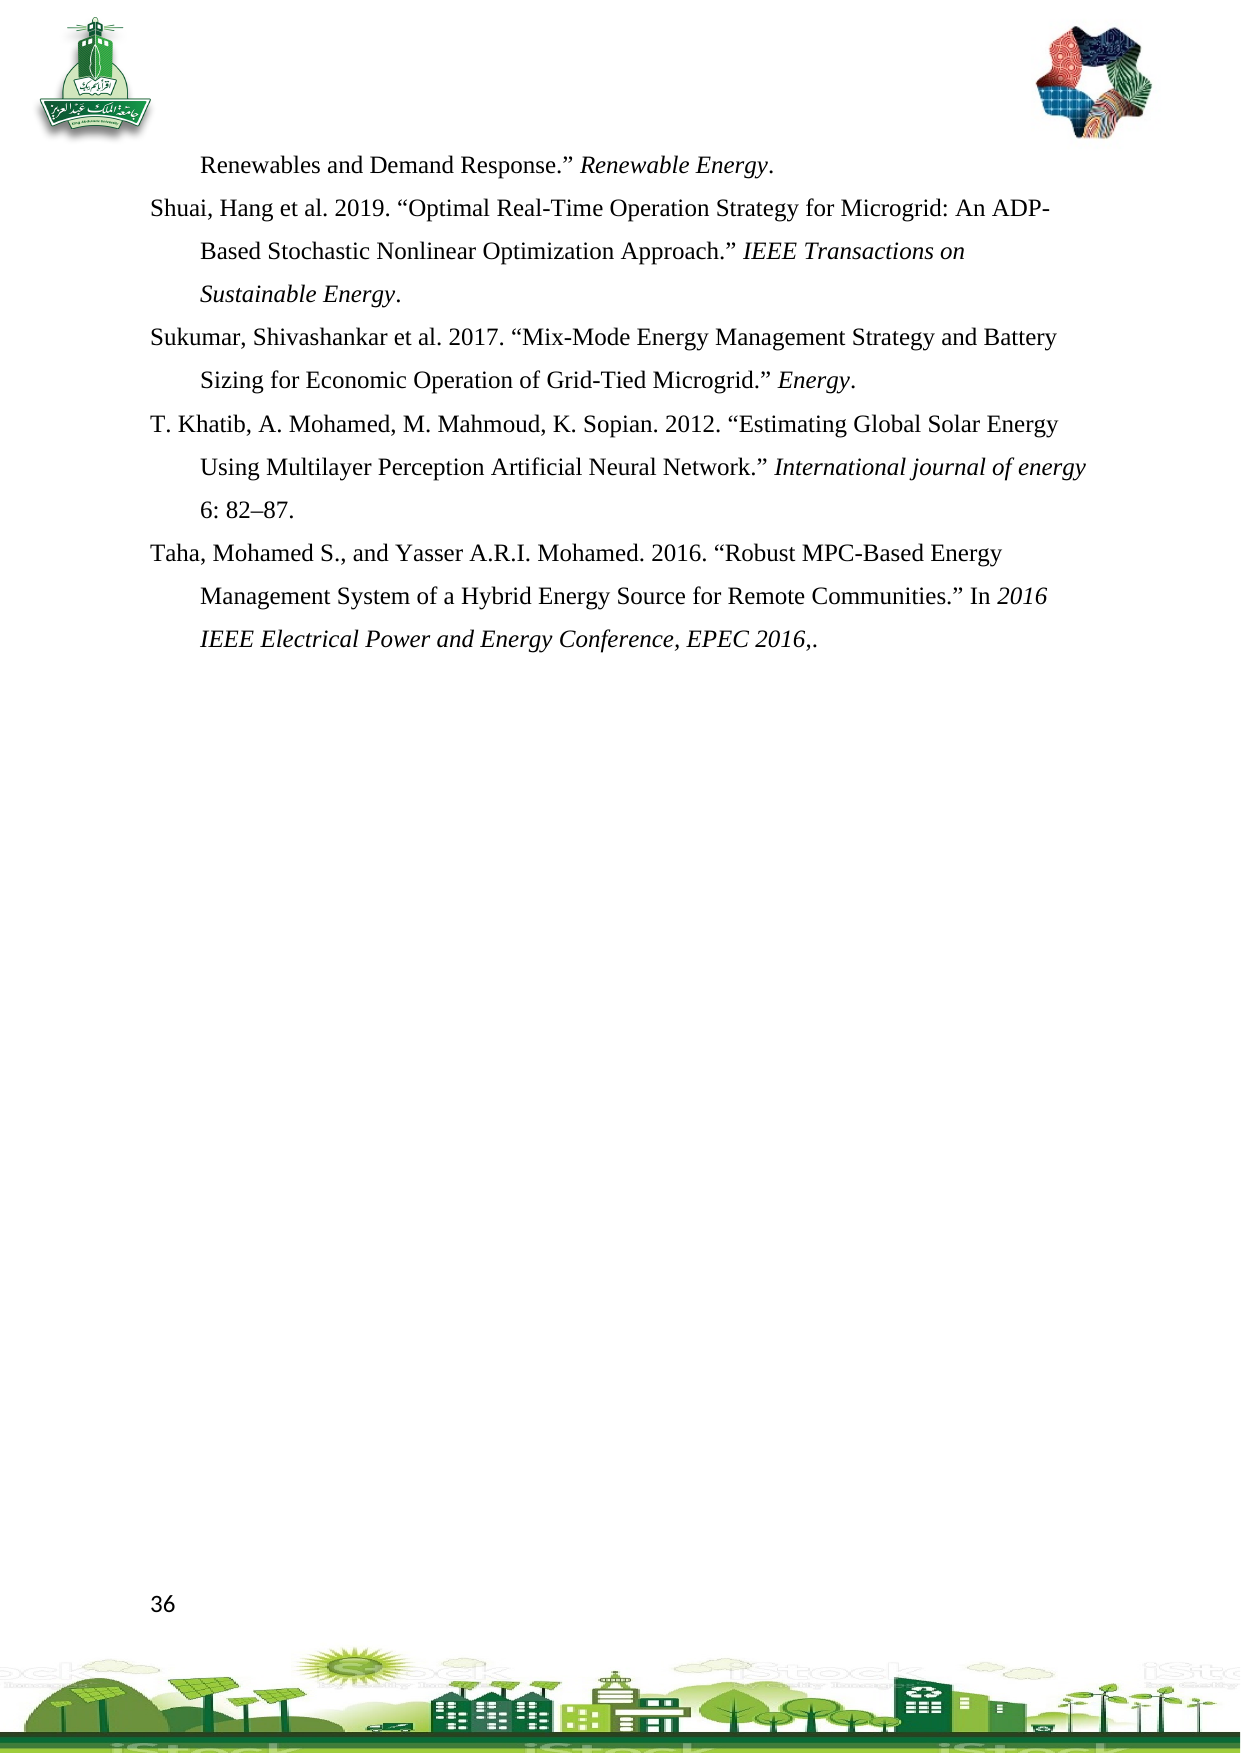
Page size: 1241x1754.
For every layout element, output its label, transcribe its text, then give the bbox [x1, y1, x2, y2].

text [150, 150, 1090, 179]
picture [1013, 2, 1175, 164]
text T. Khatib, A. Mohamed, M. Mahmoud, K. Sopian. 2012. “Estimating Global Solar Energy Using Multilayer Perception Artificial Neural Network.” International journal of energy 6: 82–87. [150, 409, 1090, 524]
picture [0, 1632, 1241, 1753]
text Shuai, Hang et al. 2019. “Optimal Real-Time Operation Strategy for Microgrid: An ADP-Based Stochastic Nonlinear Optimization Approach.” IEEE Transactions on Sustainable Energy. [150, 193, 1090, 308]
text Sukumar, Shivashankar et al. 2017. “Mix-Mode Energy Management Strategy and Battery Sizing for Economic Operation of Grid-Tied Microgrid.” Energy. [150, 322, 1090, 394]
text Taha, Mohamed S., and Yasser A.R.I. Mohamed. 2016. “Robust MPC-Based Energy Management System of a Hybrid Energy Source for Remote Communities.” In 2016 IEEE Electrical Power and Energy Conference, EPEC 2016,. [150, 538, 1090, 653]
picture [33, 11, 152, 136]
